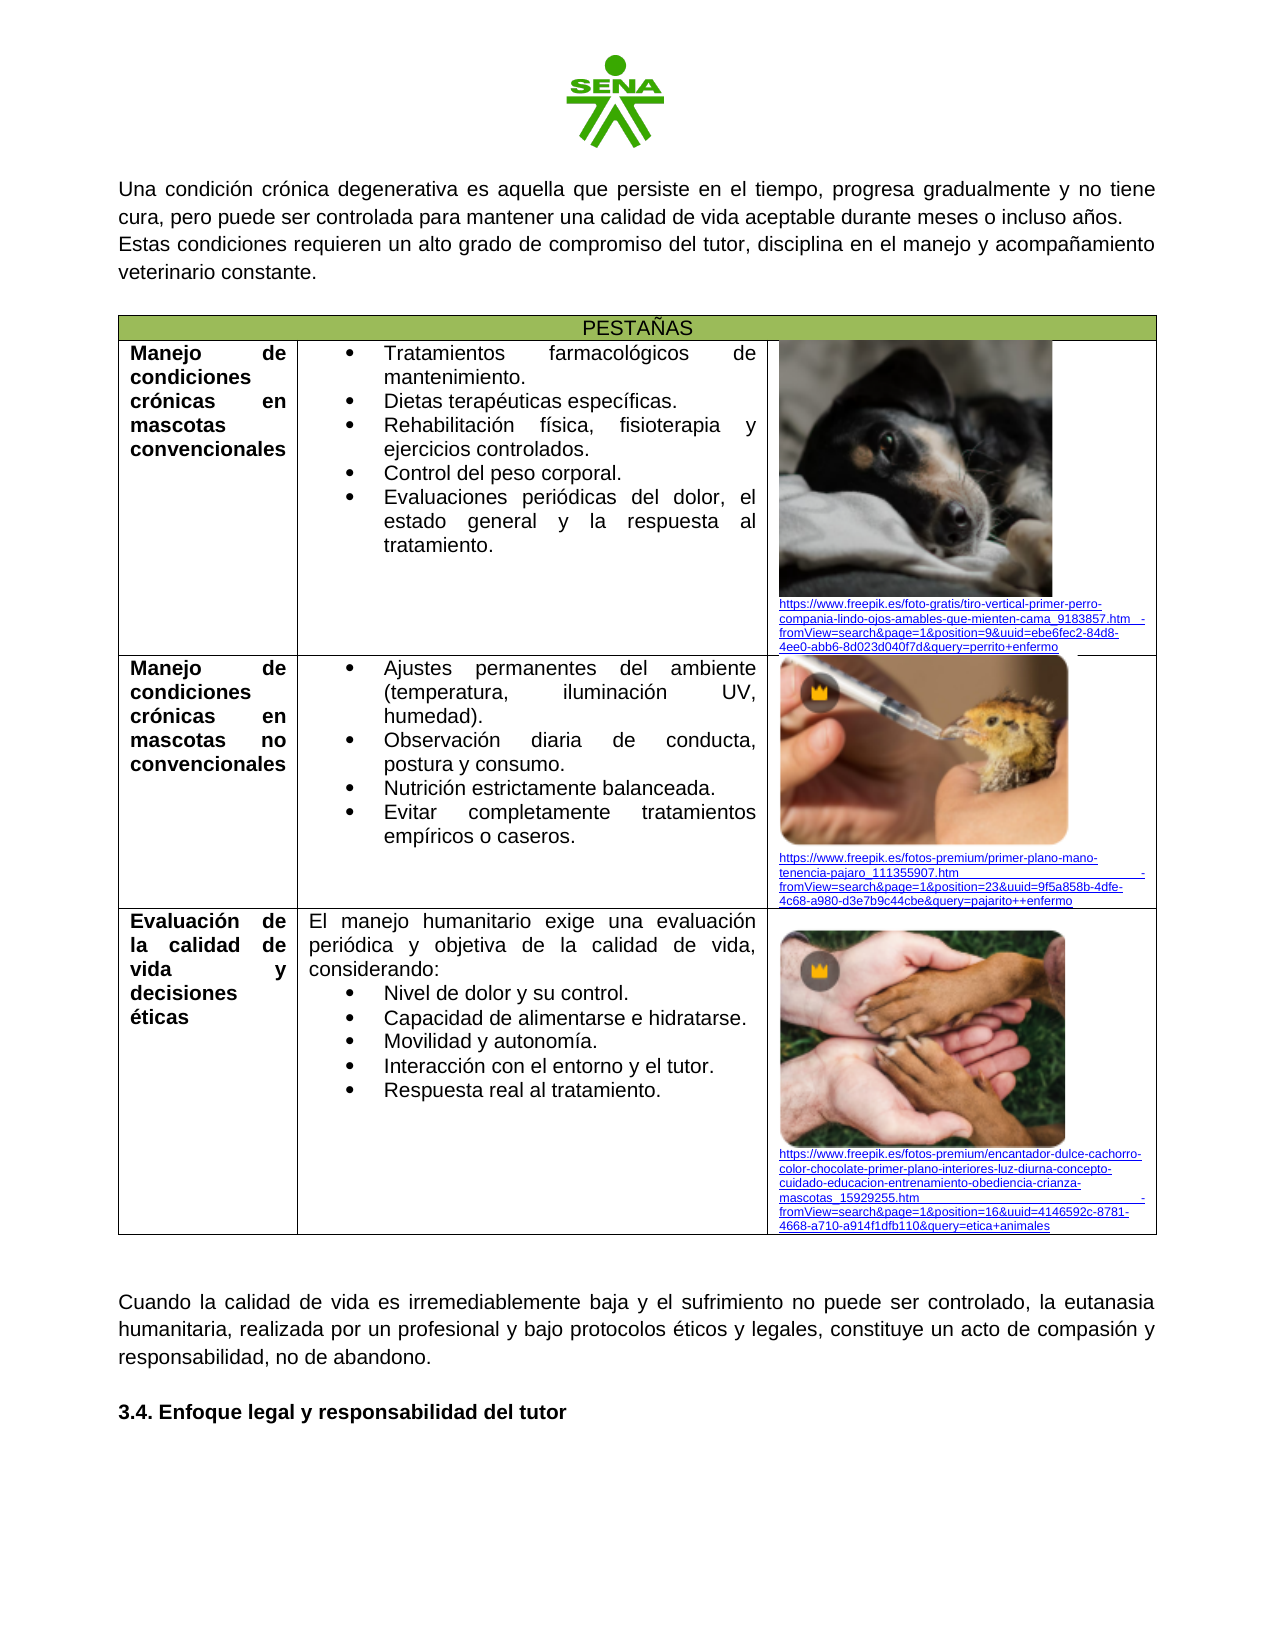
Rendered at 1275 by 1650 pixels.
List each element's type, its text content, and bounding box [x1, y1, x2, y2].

text Una condición crónica degenerativa es aquella que persiste en el tiempo, progresa gradualmente y no tiene cura, pero puede ser controlada para mantener una calidad de vida aceptable durante meses o incluso años. [118, 177, 1157, 229]
table_cell El manejo humanitario exige una evaluación periódica y objetiva de la calidad de vida, considerando: Nivel de dolor y su control. Capacidad de alimentarse e hidratarse. Movilidad y autonomía. Interacción con el entorno y el tutor. Respuesta real al tratamiento. [298, 909, 767, 1233]
table_cell Evaluación de la calidad de vida y decisiones éticas [119, 909, 297, 1233]
text Estas condiciones requieren un alto grado de compromiso del tutor, disciplina en el manejo y acompañamiento veterinario constante. [118, 232, 1157, 284]
picture [779, 340, 1053, 597]
text Cuando la calidad de vida es irremediablemente baja y el sufrimiento no puede ser controlado, la eutanasia humanitaria, realizada por un profesional y bajo protocolos éticos y legales, constituye un acto de compasión y responsabilidad, no de abandono. [118, 1289, 1157, 1368]
table_cell Manejo de condiciones crónicas en mascotas convencionales [119, 341, 297, 654]
table_cell Manejo de condiciones crónicas en mascotas no convencionales [119, 656, 297, 908]
picture [566, 55, 664, 148]
picture [779, 655, 1078, 851]
table_cell Tratamientos farmacológicos de mantenimiento. Dietas terapéuticas específicas. Rehabilitación física, fisioterapia y ejercicios controlados. Control del peso corporal. Evaluaciones periódicas del dolor, el estado general y la respuesta al tratamiento. [298, 341, 767, 654]
table_header PESTAÑAS [119, 316, 1156, 340]
text 3.4. Enfoque legal y responsabilidad del tutor [118, 1399, 1157, 1423]
table_cell https://www.freepik.es/fotos-premium/primer-plano-mano-tenencia-pajaro_111355907.htm - fromView=search&page=1&position=23&uuid=9f5a858b-4dfe-4c68-a980-d3e7b9c44cbe&query=pajarito++enfermo [768, 656, 1156, 908]
table_cell https://www.freepik.es/fotos-premium/encantador-dulce-cachorro-color-chocolate-primer-plano-interiores-luz-diurna-concepto-cuidado-educacion-entrenamiento-obediencia-crianza-mascotas_15929255.htm - fromView=search&page=1&position=16&uuid=4146592c-8781-4668-a710-a914f1dfb110&query=etica+animales [768, 909, 1156, 1233]
table_cell https://www.freepik.es/foto-gratis/tiro-vertical-primer-perro-compania-lindo-ojos-amables-que-mienten-cama_9183857.htm - fromView=search&page=1&position=9&uuid=ebe6fec2-84d8-4ee0-abb6-8d023d040f7d&query=perrito+enfermo [768, 341, 1156, 654]
picture [779, 923, 1065, 1148]
table_cell Ajustes permanentes del ambiente (temperatura, iluminación UV, humedad). Observación diaria de conducta, postura y consumo. Nutrición estrictamente balanceada. Evitar completamente tratamientos empíricos o caseros. [298, 656, 767, 908]
